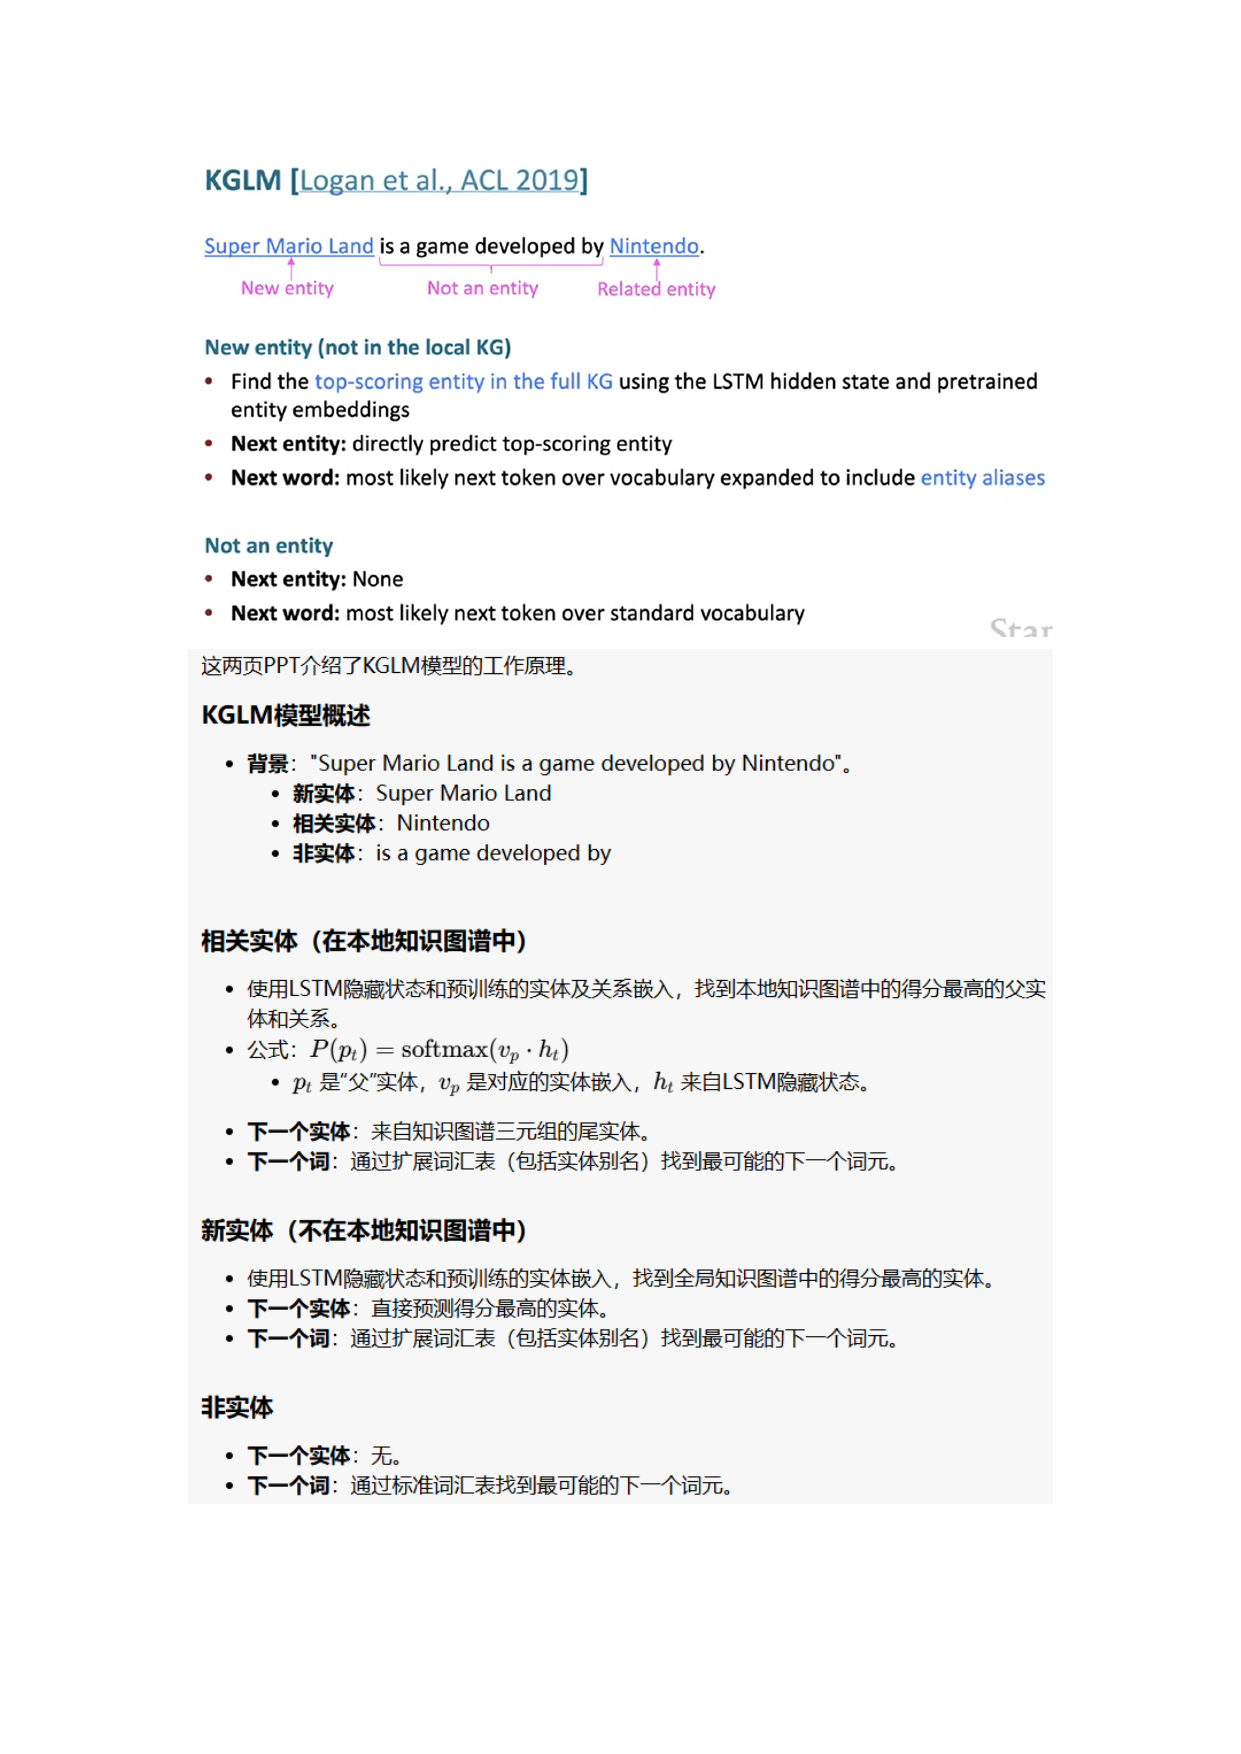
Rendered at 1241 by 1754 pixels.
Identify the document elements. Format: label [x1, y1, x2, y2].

picture [187, 649, 1053, 1504]
picture [187, 162, 1053, 637]
